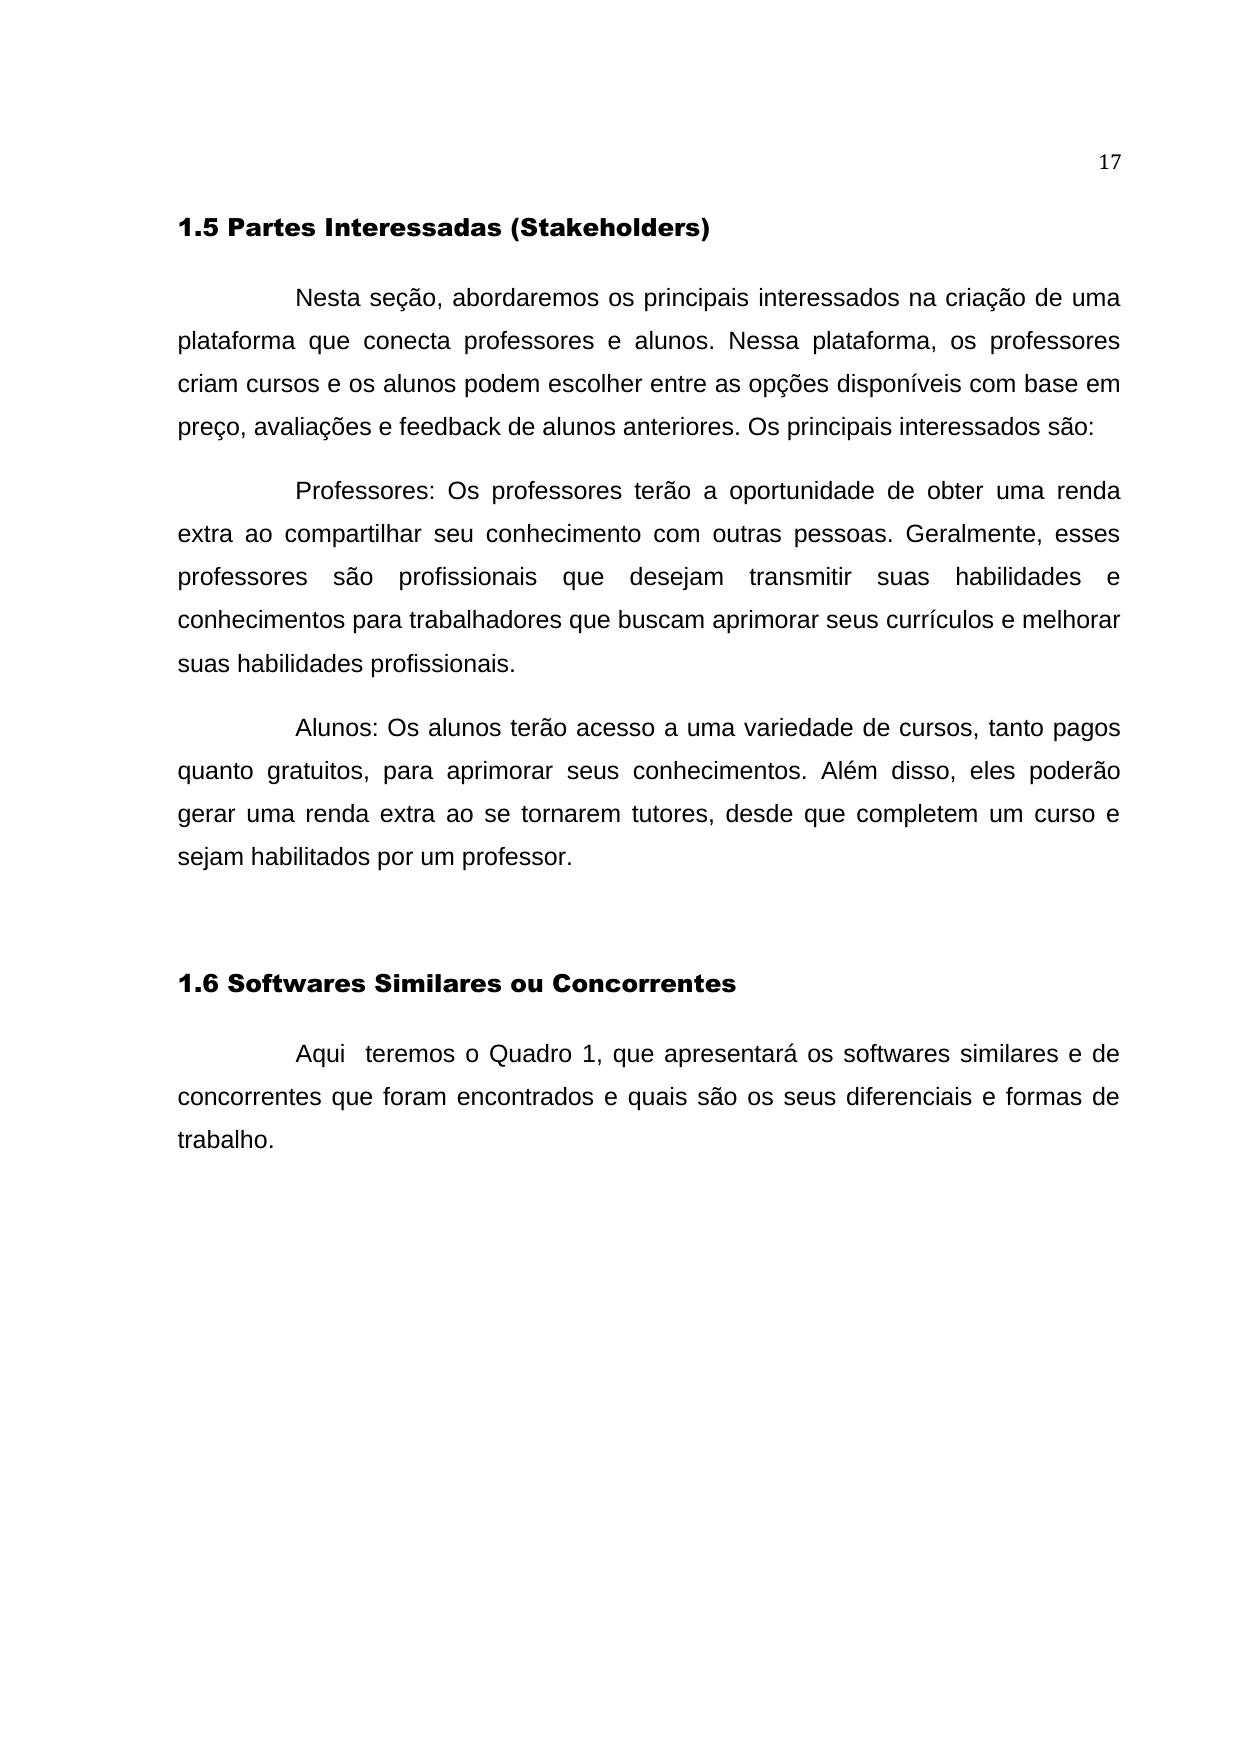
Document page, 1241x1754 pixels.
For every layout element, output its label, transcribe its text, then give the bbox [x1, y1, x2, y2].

text Nesta seção, abordaremos os principais interessados na criação de uma plataforma que conecta professores e alunos. Nessa plataforma, os professores criam cursos e os alunos podem escolher entre as opções disponíveis com base em preço, avaliações e feedback de alunos anteriores. Os principais interessados são: [177, 283, 1122, 441]
text Aqui teremos o Quadro 1, que apresentará os softwares similares e de concorrentes que foram encontrados e quais são os seus diferenciais e formas de trabalho. [177, 1039, 1122, 1154]
subtitle 1.5 Partes Interessadas (Stakeholders) [177, 209, 1122, 244]
text Alunos: Os alunos terão acesso a uma variedade de cursos, tanto pagos quanto gratuitos, para aprimorar seus conhecimentos. Além disso, eles poderão gerar uma renda extra ao se tornarem tutores, desde que completem um curso e sejam habilitados por um professor. [177, 713, 1122, 871]
subtitle 1.6 Softwares Similares ou Concorrentes [177, 965, 1122, 1001]
text Professores: Os professores terão a oportunidade de obter uma renda extra ao compartilhar seu conhecimento com outras pessoas. Geralmente, esses professores são profissionais que desejam transmitir suas habilidades e conhecimentos para trabalhadores que buscam aprimorar seus currículos e melhorar suas habilidades profissionais. [177, 476, 1122, 677]
